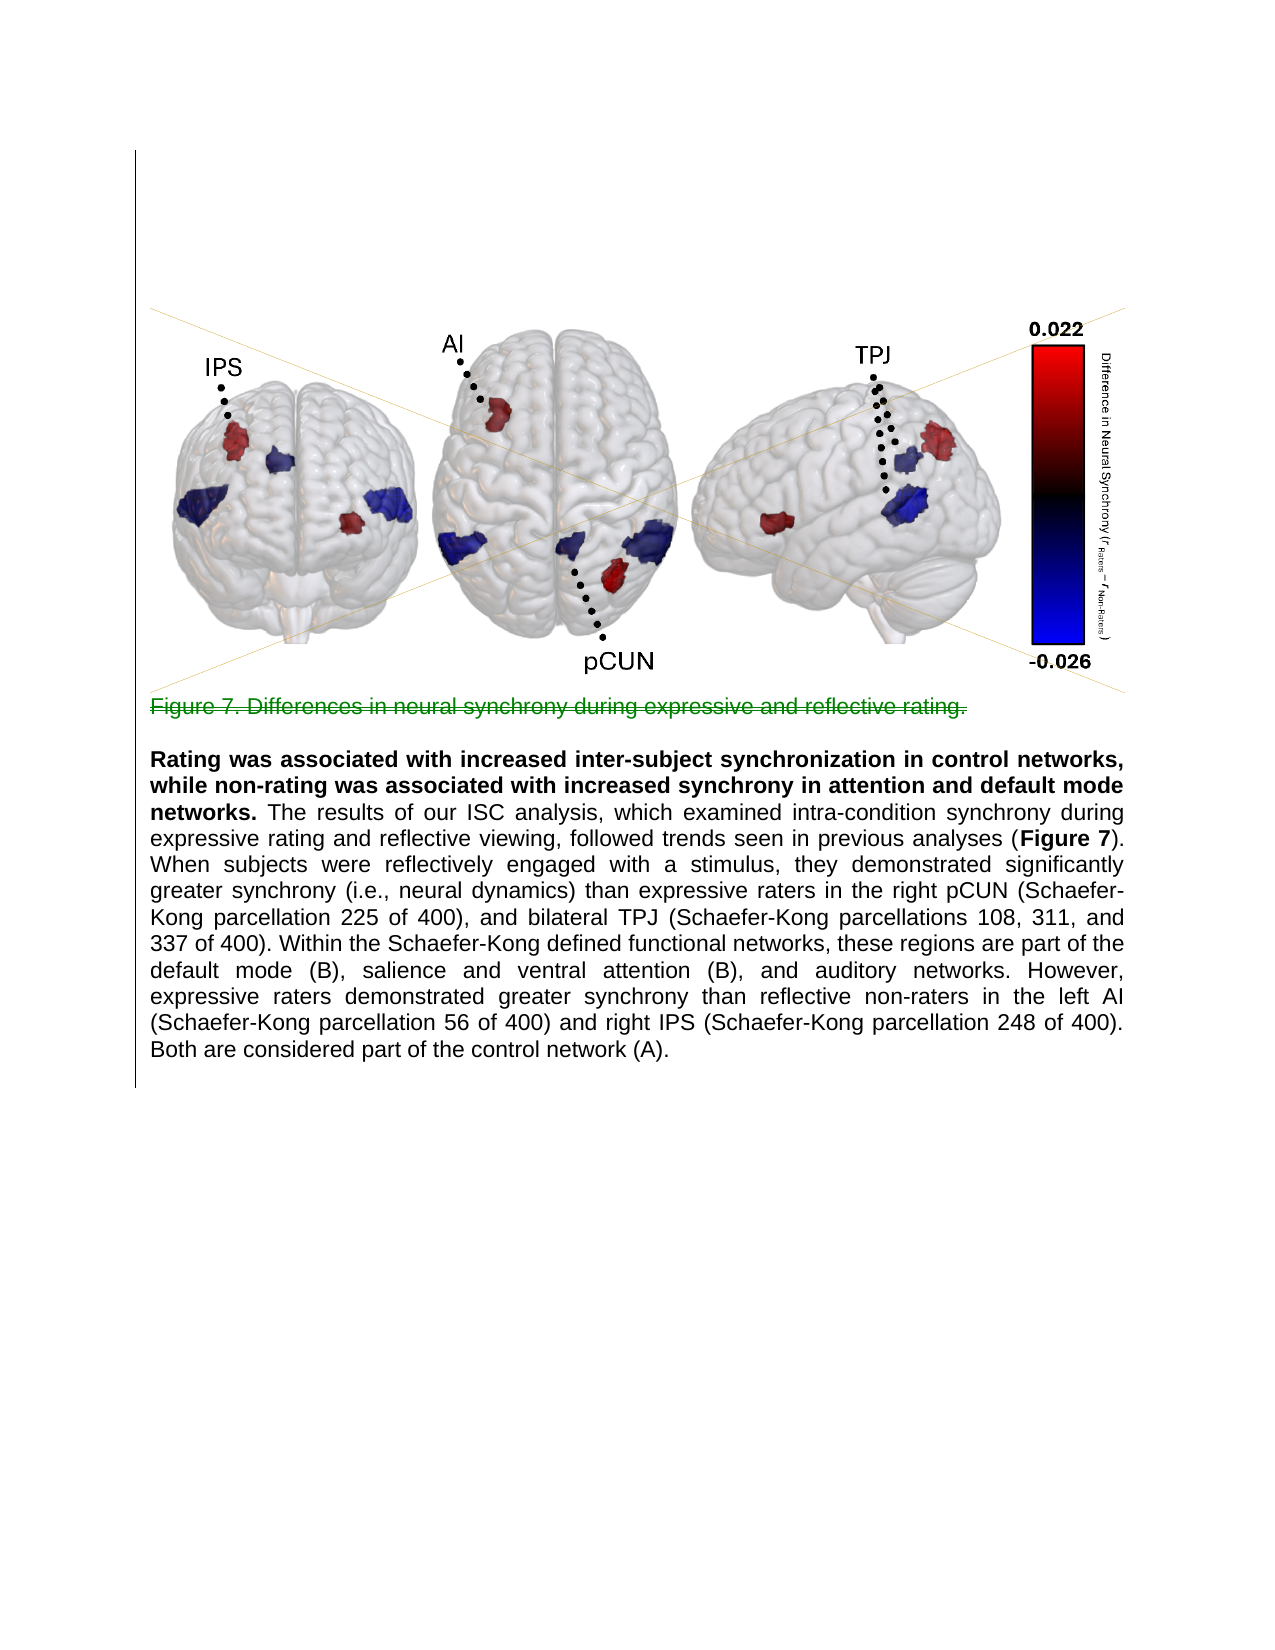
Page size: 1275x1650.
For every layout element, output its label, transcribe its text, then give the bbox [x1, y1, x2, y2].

picture [153, 308, 1122, 500]
text Rating was associated with increased inter-subject synchronization in control networks, while non-rating was associated with increased synchrony in attention and default mode networks. The results of our ISC analysis, which examined intra-condition synchrony during expressive rating and reflective viewing, followed trends seen in previous analyses (Figure 7). When subjects were reflectively engaged with a stimulus, they demonstrated significantly greater synchrony (i.e., neural dynamics) than expressive raters in the right pCUN (Schaefer-Kong parcellation 225 of 400), and bilateral TPJ (Schaefer-Kong parcellations 108, 311, and 337 of 400). Within the Schaefer-Kong defined functional networks, these regions are part of the default mode (B), salience and ventral attention (B), and auditory networks. However, expressive raters demonstrated greater synchrony than reflective non-raters in the left AI (Schaefer-Kong parcellation 56 of 400) and right IPS (Schaefer-Kong parcellation 248 of 400). Both are considered part of the control network (A). [150, 746, 1125, 1062]
picture [153, 501, 1122, 693]
picture [150, 309, 635, 692]
picture [640, 309, 1125, 692]
